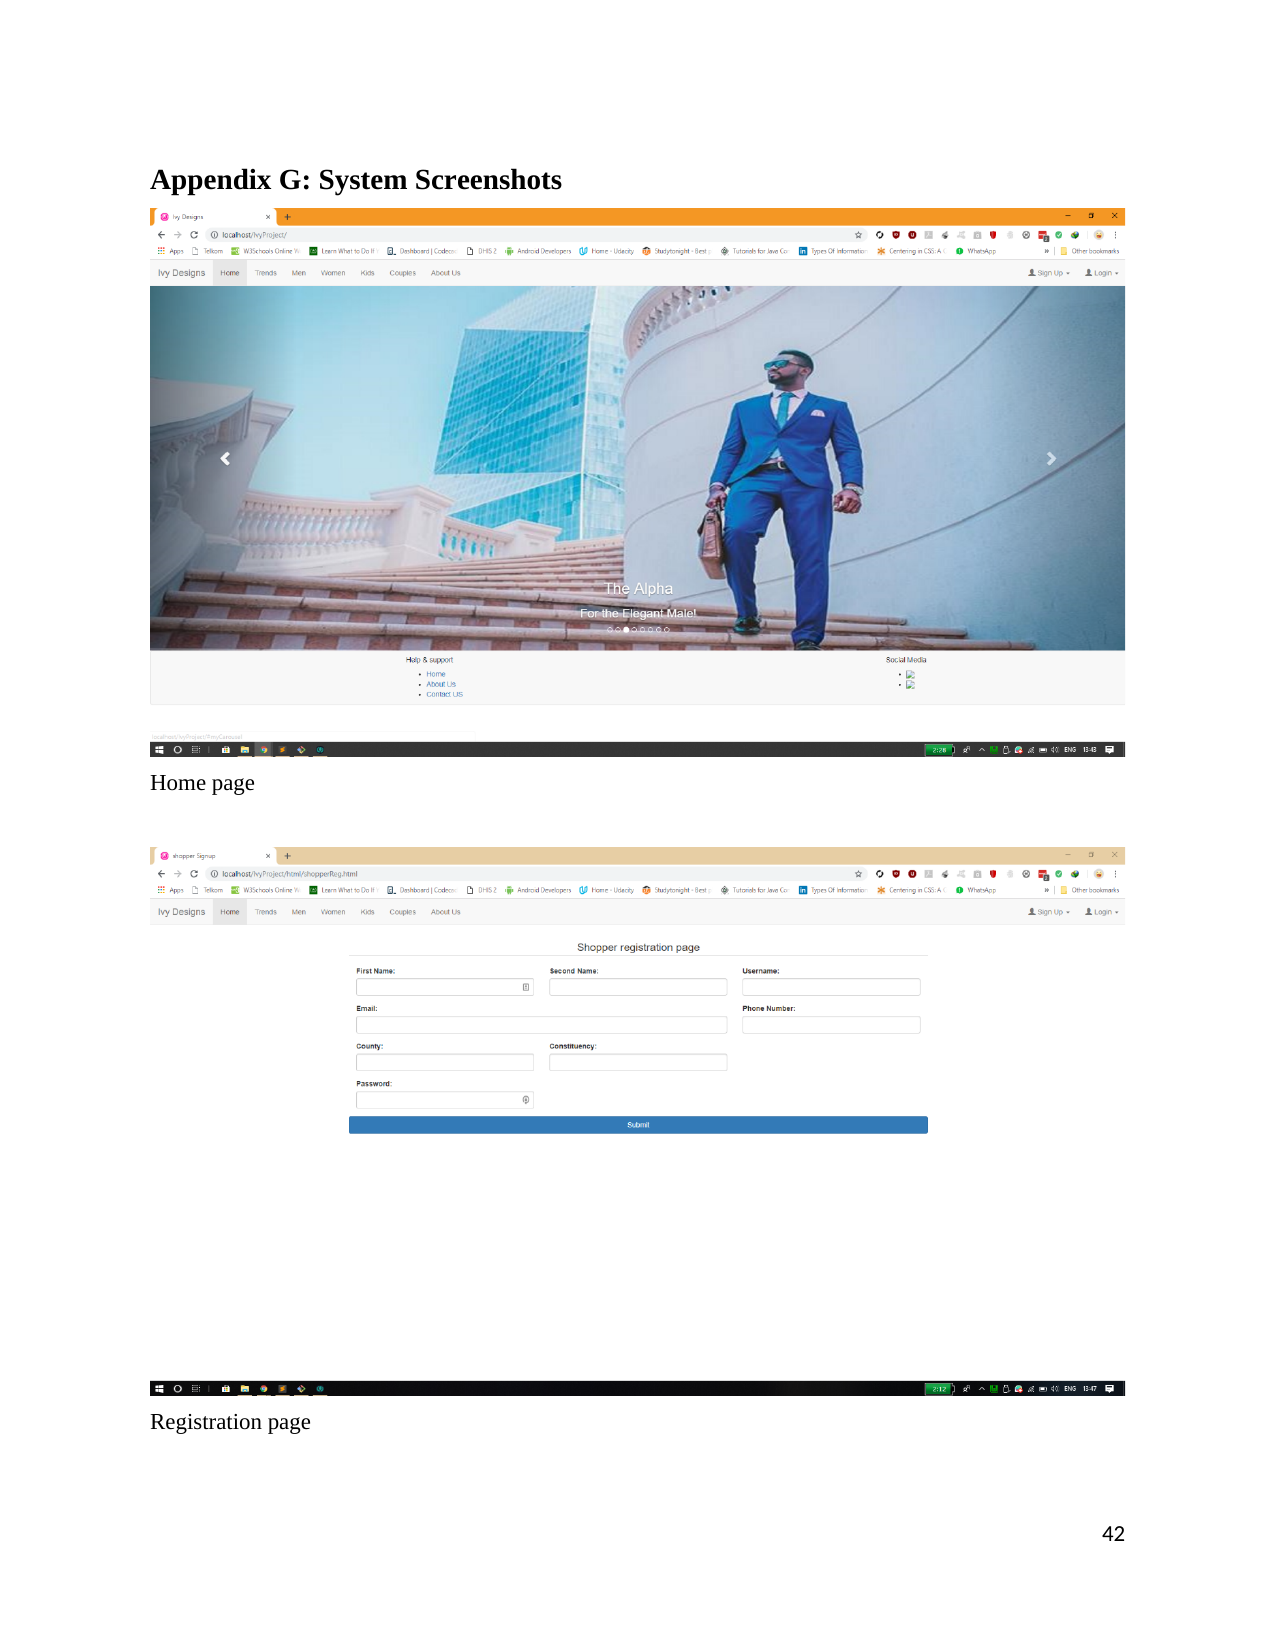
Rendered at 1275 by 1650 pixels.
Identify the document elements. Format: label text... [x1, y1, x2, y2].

text Registration page [150, 1408, 1125, 1434]
picture [150, 208, 1125, 757]
picture [150, 847, 1125, 1396]
subtitle Appendix G: System Screenshots [150, 162, 1125, 196]
text Home page [150, 769, 1125, 796]
